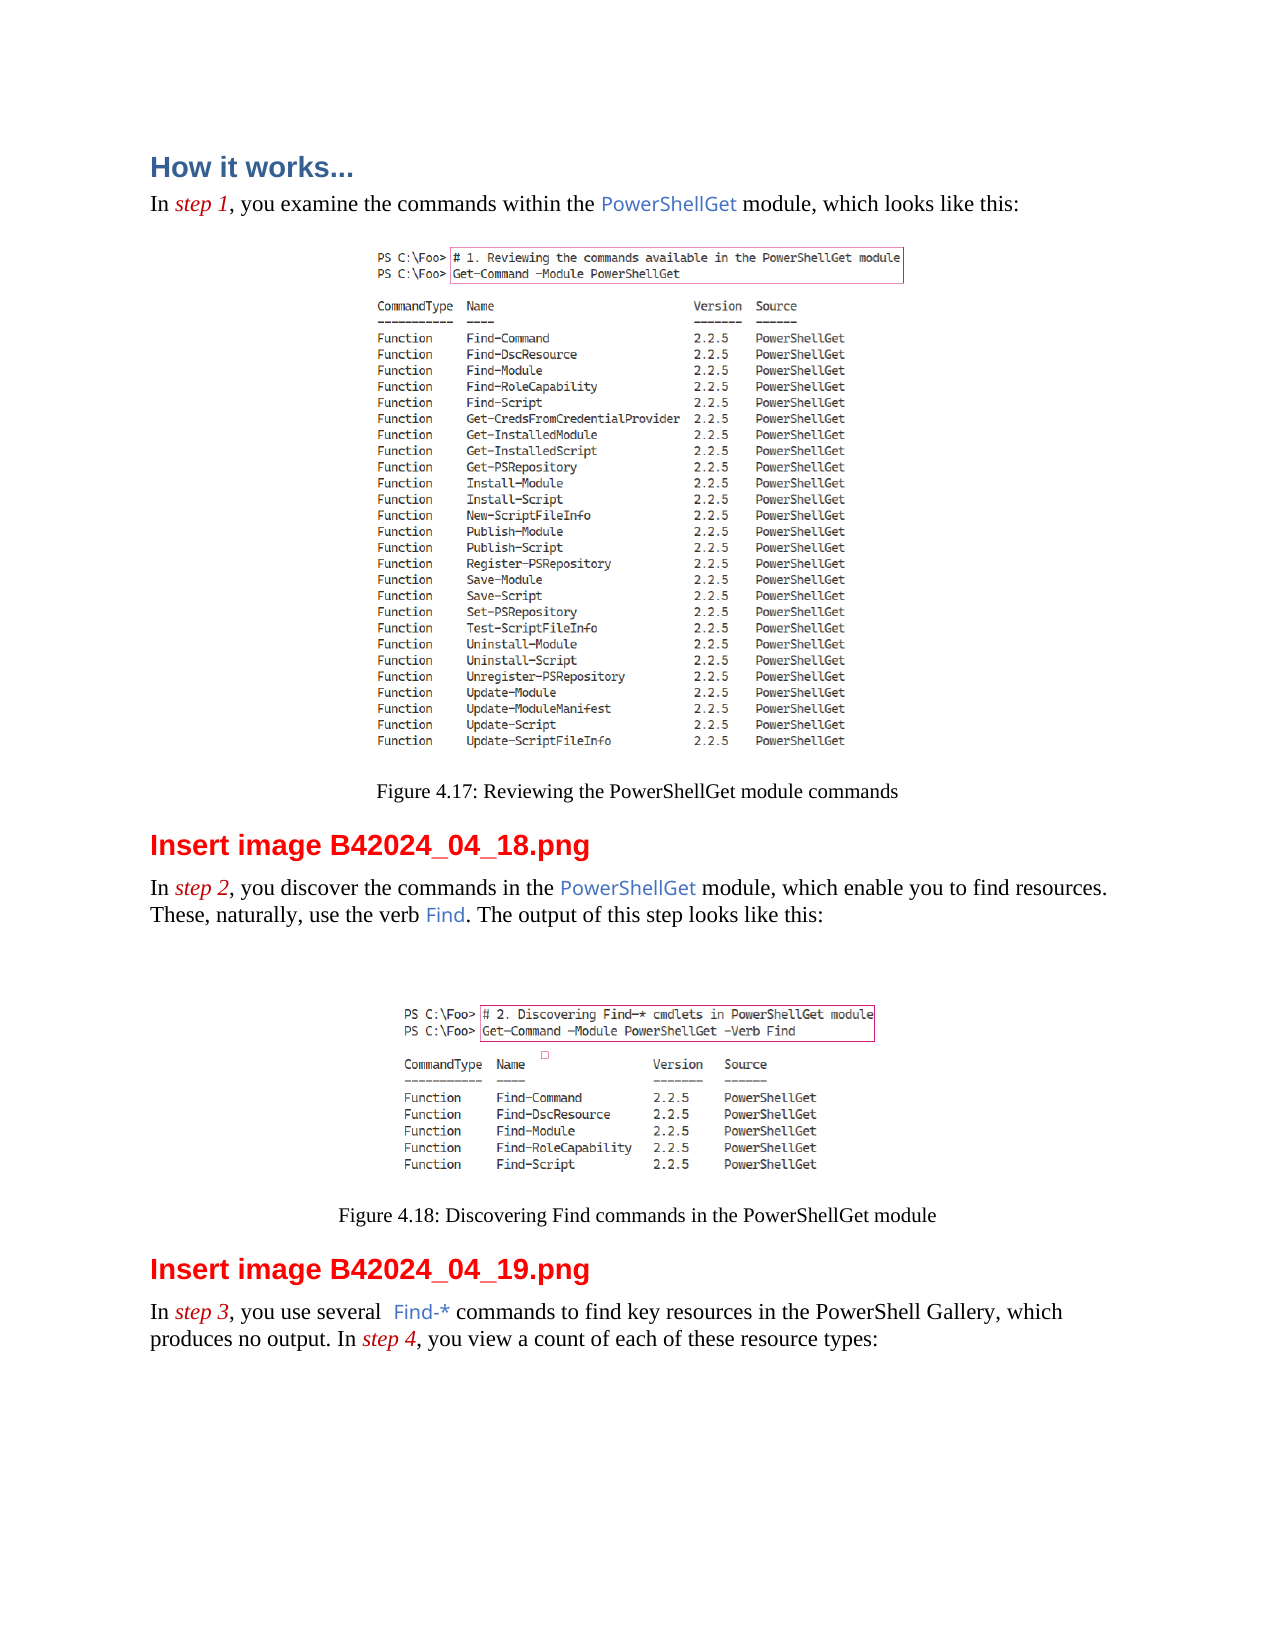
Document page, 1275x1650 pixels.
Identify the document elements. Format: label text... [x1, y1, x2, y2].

picture [366, 242, 909, 754]
text In step 3, you use several Find-* commands to find key resources in the PowerShell Gallery, which produces no output. In step 4, you view a count of each of these resource types: [150, 1298, 1125, 1352]
subtitle How it works... [150, 150, 1125, 183]
text In step 1, you examine the commands within the PowerShellGet module, which looks like this: [150, 190, 1125, 217]
text In step 2, you discover the commands in the PowerShellGet module, which enable you to find resources. These, naturally, use the verb Find. The output of this step looks like this: [150, 874, 1125, 928]
picture [394, 1002, 881, 1178]
text Figure 4.18: Discovering Find commands in the PowerShellGet module [150, 1203, 1125, 1227]
text Insert image B42024_04_19.png [150, 1252, 1125, 1286]
text Figure 4.17: Reviewing the PowerShellGet module commands [150, 778, 1125, 803]
text Insert image B42024_04_18.png [150, 828, 1125, 861]
